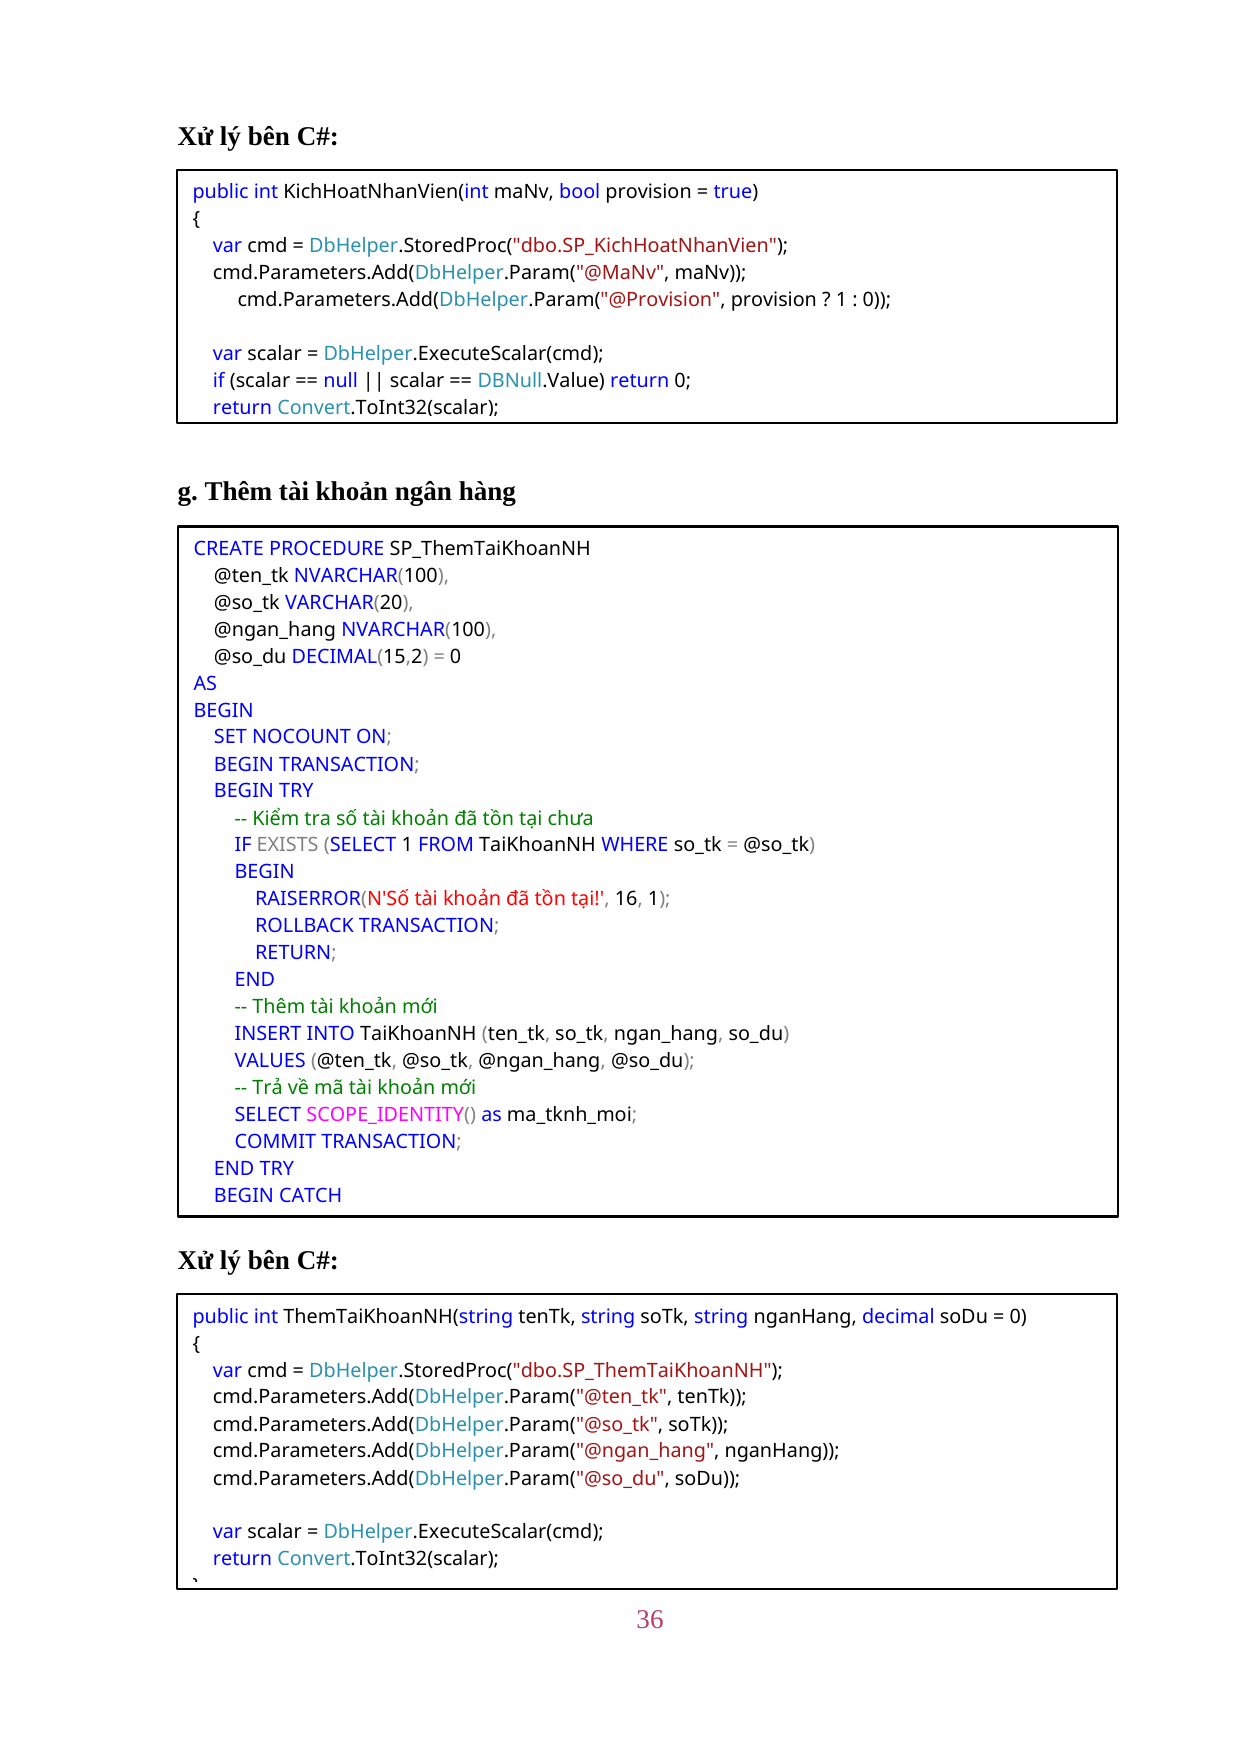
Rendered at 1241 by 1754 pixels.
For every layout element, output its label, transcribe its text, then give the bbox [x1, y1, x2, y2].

text g. Thêm tài khoản ngân hàng [177, 475, 1122, 506]
text Xử lý bên C#: [177, 1244, 1122, 1275]
text Xử lý bên C#: [177, 120, 1122, 151]
